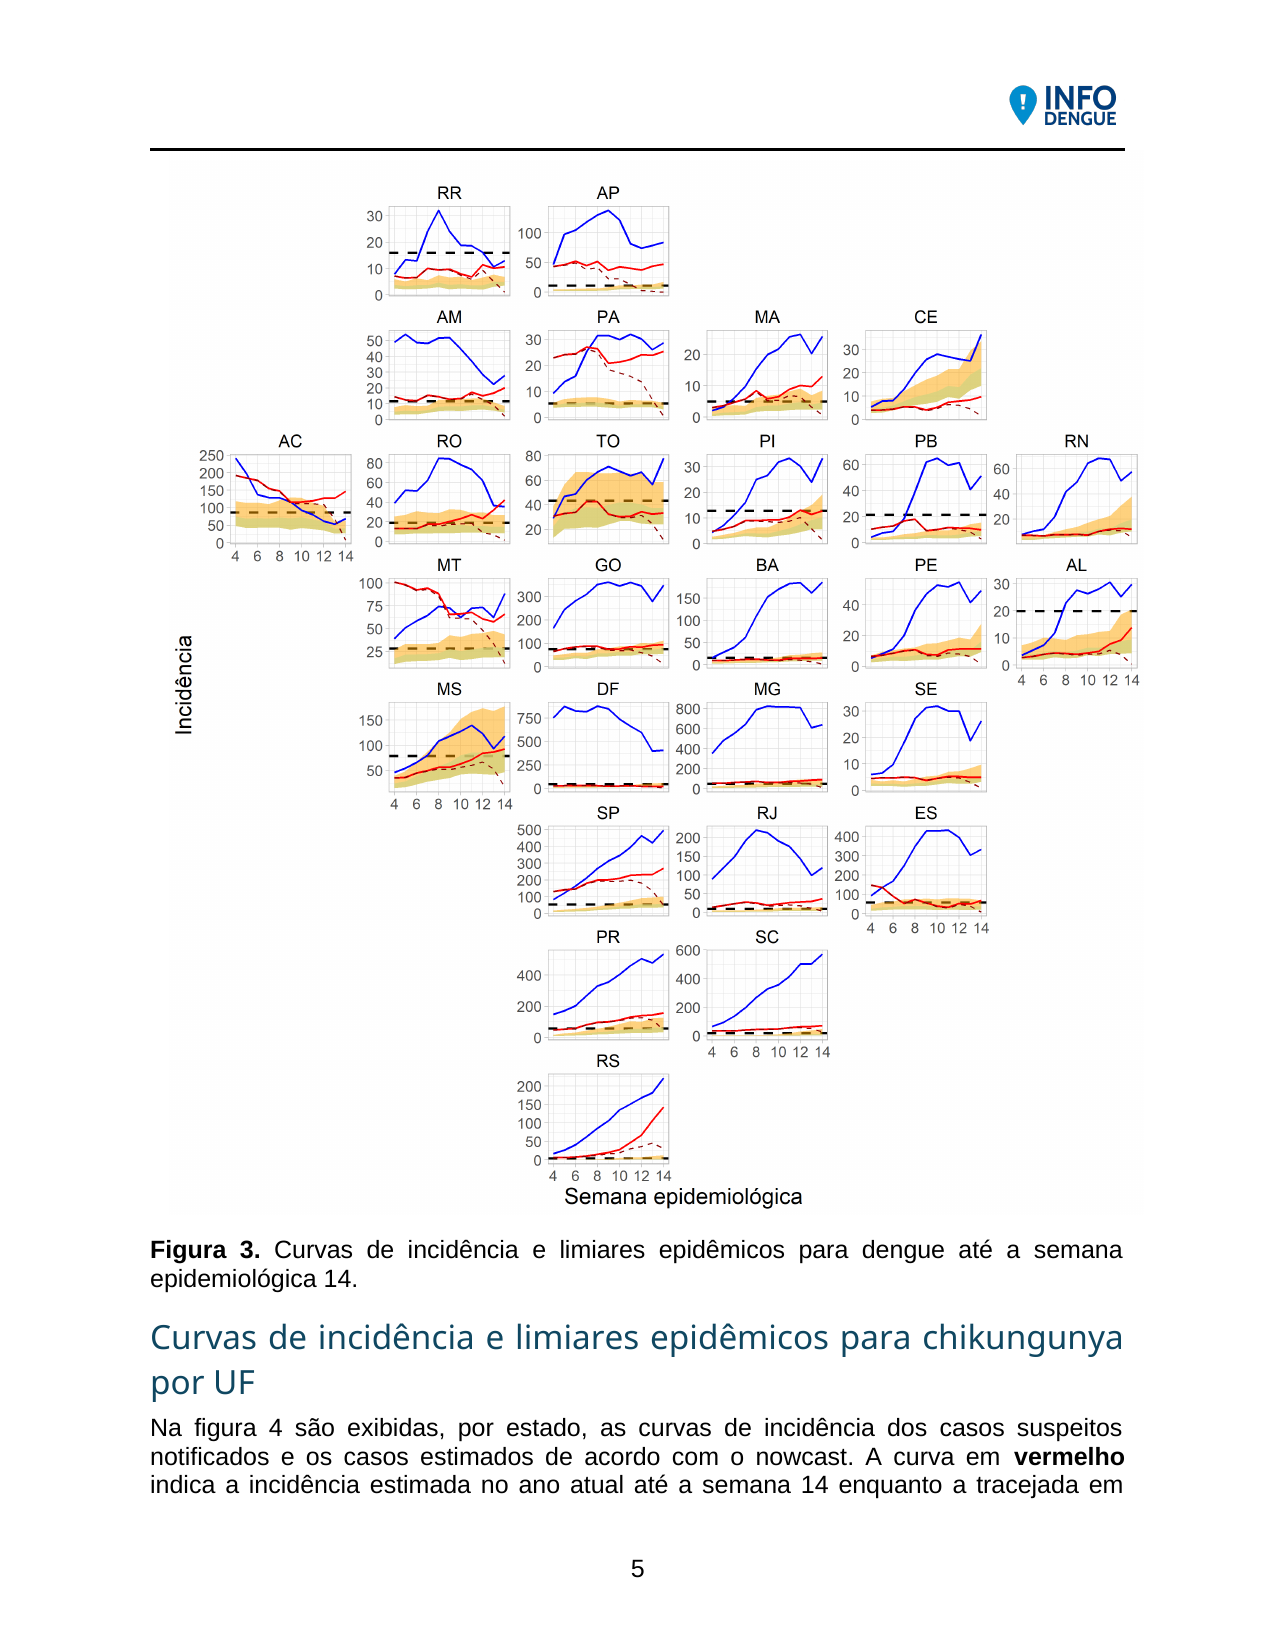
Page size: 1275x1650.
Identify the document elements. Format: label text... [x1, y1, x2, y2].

picture [1000, 75, 1125, 136]
subtitle Curvas de incidência e limiares epidêmicos para chikungunya por UF [150, 1314, 1125, 1404]
text Figura 3. Curvas de incidência e limiares epidêmicos para dengue até a semana epidemiológica 14. [150, 1235, 1125, 1293]
picture [168, 150, 1144, 1215]
